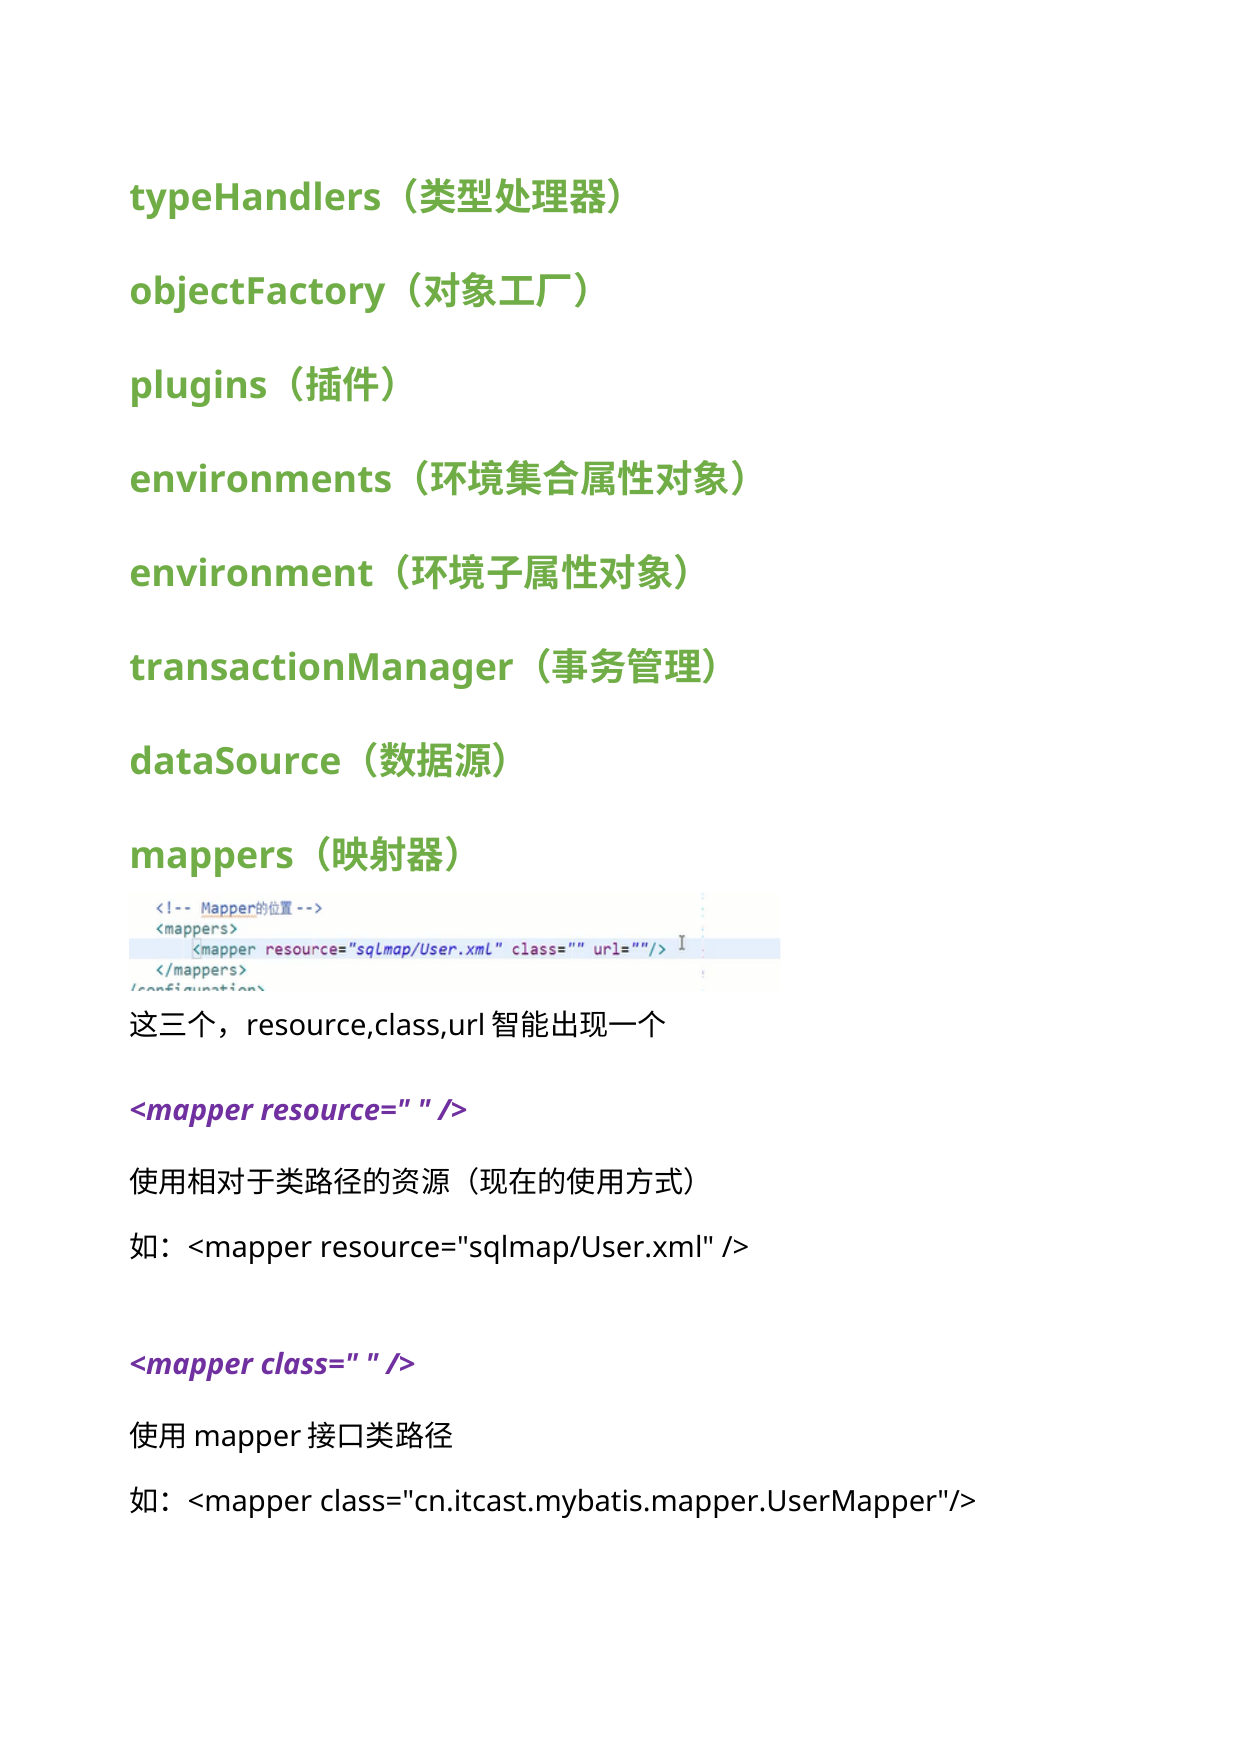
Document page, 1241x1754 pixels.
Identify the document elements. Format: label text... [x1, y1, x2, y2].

subtitle plugins（插件） [129, 350, 1092, 415]
text 使用mapper接口类路径 [129, 1401, 1092, 1466]
subtitle transactionManager（事务管理） [129, 632, 1092, 697]
subtitle environment（环境子属性对象） [129, 538, 1092, 603]
text 这三个，resource,class,url智能出现一个 [129, 990, 1092, 1055]
subtitle mappers（映射器） [129, 820, 1092, 885]
text 如：<mapper class="cn.itcast.mybatis.mapper.UserMapper"/> [129, 1466, 1092, 1531]
subtitle <mapper class=" " /> [129, 1330, 1092, 1395]
subtitle objectFactory（对象工厂） [129, 256, 1092, 321]
subtitle typeHandlers（类型处理器） [129, 162, 1092, 227]
picture [129, 892, 781, 991]
text 使用相对于类路径的资源（现在的使用方式） [129, 1147, 1092, 1212]
text 如：<mapper resource="sqlmap/User.xml" /> [129, 1212, 1092, 1277]
subtitle dataSource（数据源） [129, 726, 1092, 791]
subtitle environments（环境集合属性对象） [129, 444, 1092, 509]
subtitle <mapper resource=" " /> [129, 1076, 1092, 1141]
